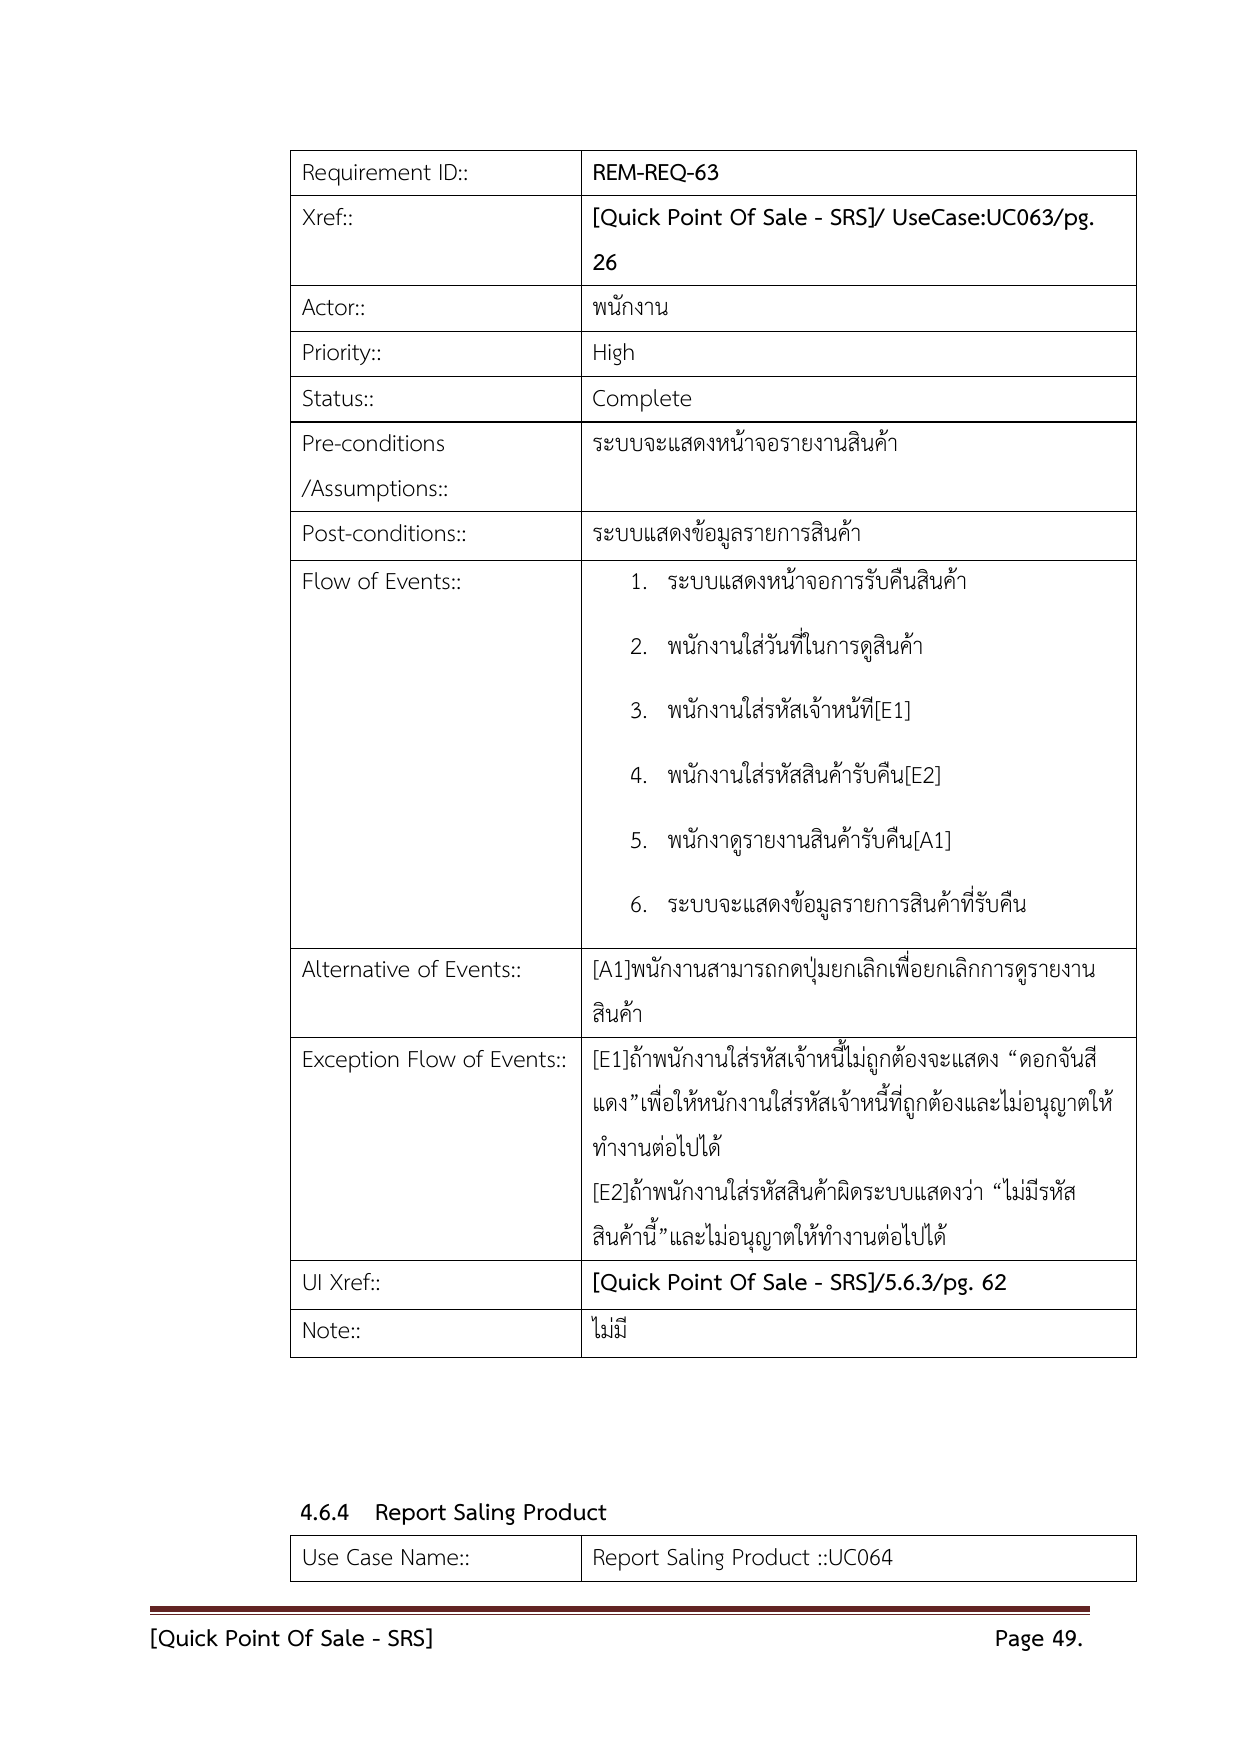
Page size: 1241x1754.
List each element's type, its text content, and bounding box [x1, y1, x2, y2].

table_cell ระบบแสดงข้อมูลรายการสินค้า [582, 512, 1136, 559]
table_cell ไม่มี [582, 1310, 1136, 1357]
table_header Report Saling Product ::UC064 [582, 1536, 1136, 1581]
table_cell REM-REQ-63 [582, 151, 1136, 195]
table_cell พนักงาน [582, 286, 1136, 331]
table_cell UI Xref:: [291, 1261, 581, 1308]
table_cell [A1]พนักงานสามารถกดปุ่มยกเลิกเพื่อยกเลิกการดูรายงานสินค้า [582, 949, 1136, 1037]
list Report Saling Product [300, 1491, 1090, 1535]
table_cell Requirement ID:: [291, 151, 581, 195]
table_cell Post-conditions:: [291, 512, 581, 559]
table_cell Flow of Events:: [291, 561, 581, 947]
table_cell Actor:: [291, 286, 581, 331]
table_cell Priority:: [291, 332, 581, 376]
table_cell High [582, 332, 1136, 376]
table_cell [E1]ถ้าพนักงานใส่รหัสเจ้าหนี้ไม่ถูกต้องจะแสดง “ดอกจันสีแดง”เพื่อให้หนักงานใส่รหัสเจ้าหนี้ที่ถูกต้องและไม่อนุญาตให้ทำงานต่อไปได้ [E2]ถ้าพนักงานใส่รหัสสินค้าผิดระบบแสดงว่า “ไม่มีรหัสสินค้านี้”และไม่อนุญาตให้ทำงานต่อไปได้ [582, 1038, 1136, 1260]
table_cell Alternative of Events:: [291, 949, 581, 1037]
table_cell Complete [582, 377, 1136, 421]
table_cell [Quick Point Of Sale - SRS]/5.6.3/pg. 62 [582, 1261, 1136, 1308]
table_cell ระบบแสดงหน้าจอการรับคืนสินค้า พนักงานใส่วันที่ในการดูสินค้า พนักงานใส่รหัสเจ้าหน้ที[E1] พนักงานใส่รหัสสินค้ารับคืน[E2] พนักงาดูรายงานสินค้ารับคืน[A1] ระบบจะแสดงข้อมูลรายการสินค้าที่รับคืน [582, 561, 1136, 947]
table_cell Xref:: [291, 196, 581, 285]
table_cell ระบบจะแสดงหน้าจอรายงานสินค้า [582, 423, 1136, 511]
table_cell Pre-conditions /Assumptions:: [291, 423, 581, 511]
table_header Use Case Name:: [291, 1536, 581, 1581]
table_cell [Quick Point Of Sale - SRS]/ UseCase:UC063/pg. 26 [582, 196, 1136, 285]
table_cell Status:: [291, 377, 581, 421]
table_cell Note:: [291, 1310, 581, 1357]
table_cell Exception Flow of Events:: [291, 1038, 581, 1260]
